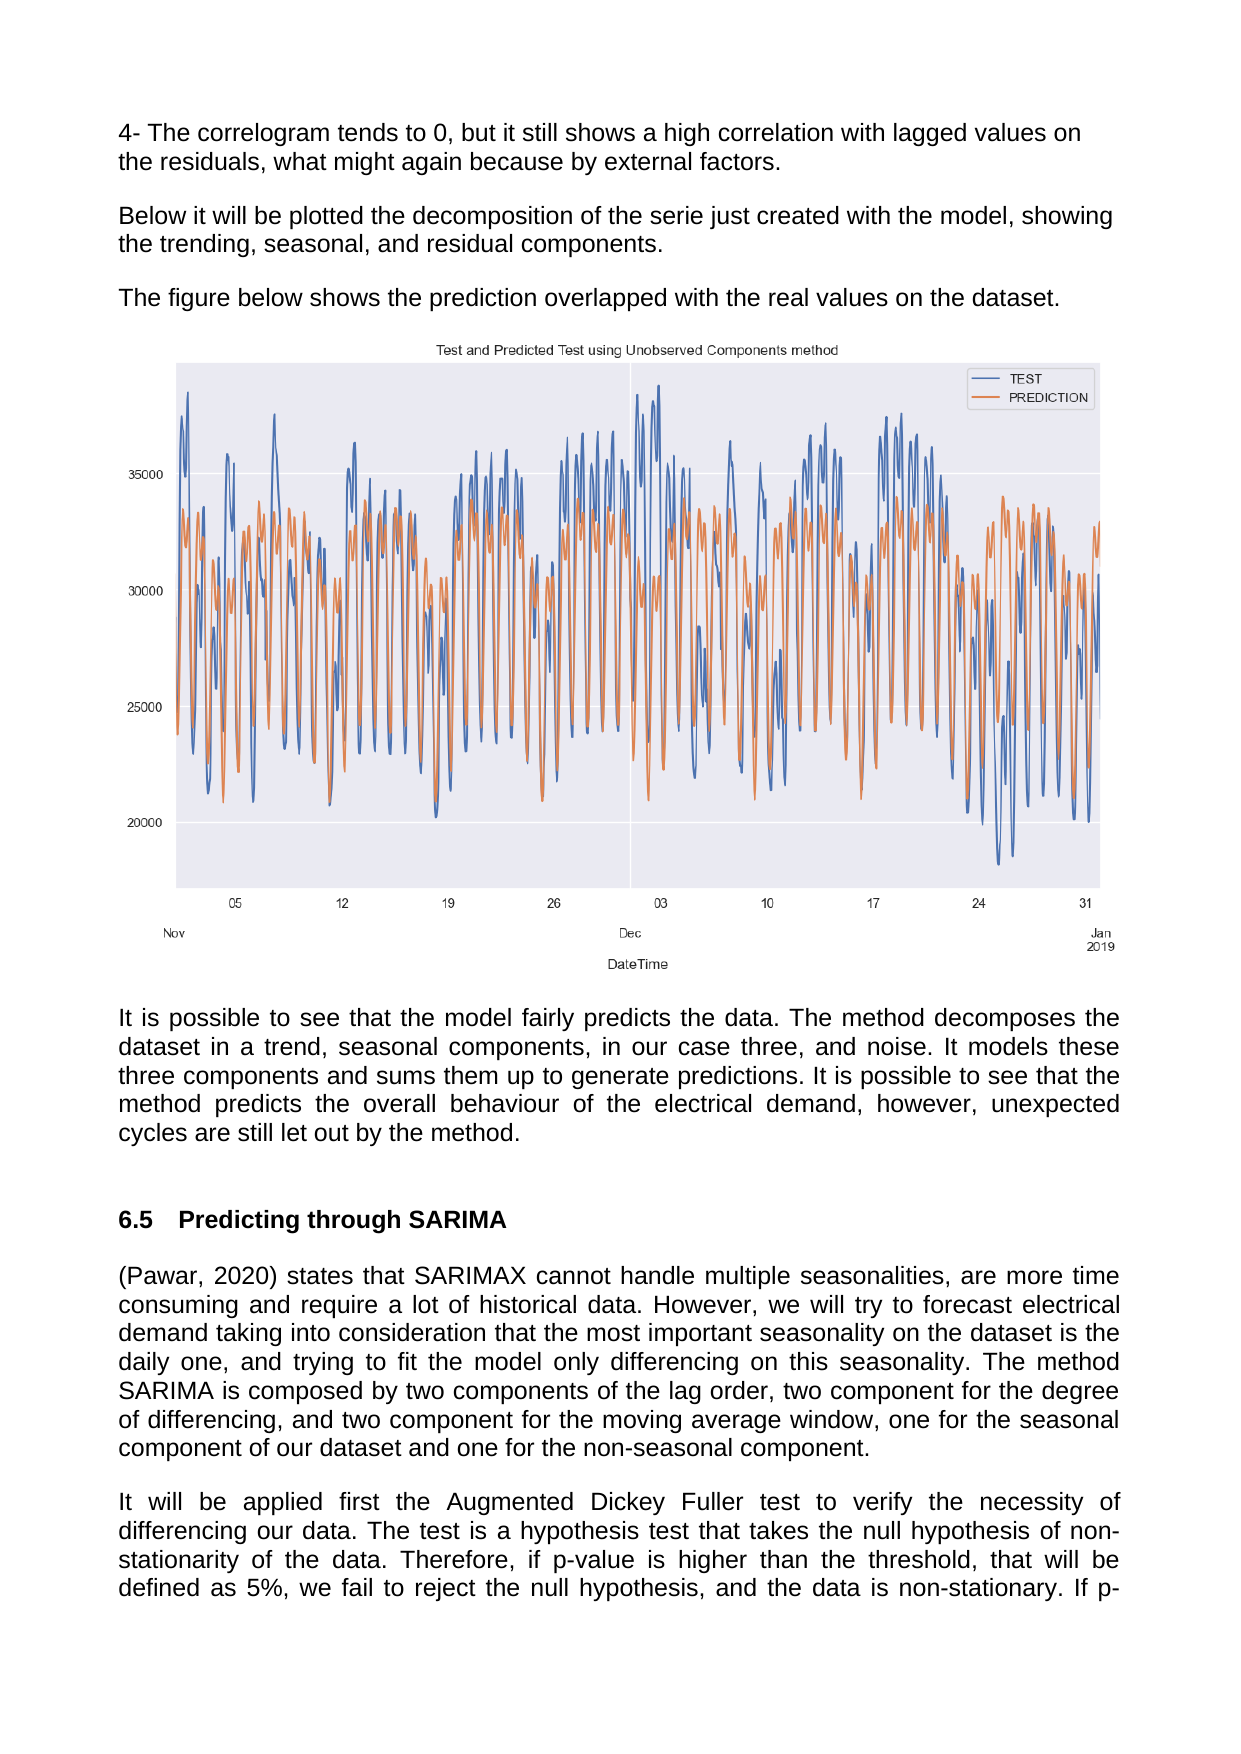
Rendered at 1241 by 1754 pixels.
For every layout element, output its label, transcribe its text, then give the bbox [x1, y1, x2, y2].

picture [118, 336, 1123, 979]
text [118, 1487, 1122, 1602]
text It is possible to see that the model fairly predicts the data. The method decomposes the dataset in a trend, seasonal components, in our case three, and noise. It models these three components and sums them up to generate predictions. It is possible to see that the method predicts the overall behaviour of the electrical demand, however, unexpected cycles are still let out by the method. [118, 1003, 1122, 1147]
subtitle Predicting through SARIMA [118, 1205, 1122, 1233]
text Below it will be plotted the decomposition of the serie just created with the model, showing the trending, seasonal, and residual components. [118, 201, 1122, 258]
text The figure below shows the prediction overlapped with the real values on the dataset. [118, 283, 1122, 312]
text 4- The correlogram tends to 0, but it still shows a high correlation with lagged values on the residuals, what might again because by external factors. [118, 118, 1122, 176]
text (Pawar, 2020) states that SARIMAX cannot handle multiple seasonalities, are more time consuming and require a lot of historical data. However, we will try to forecast electrical demand taking into consideration that the most important seasonality on the dataset is the daily one, and trying to fit the model only differencing on this seasonality. The method SARIMA is composed by two components of the lag order, two component for the degree of differencing, and two component for the moving average window, one for the seasonal component of our dataset and one for the non-seasonal component. [118, 1261, 1122, 1462]
